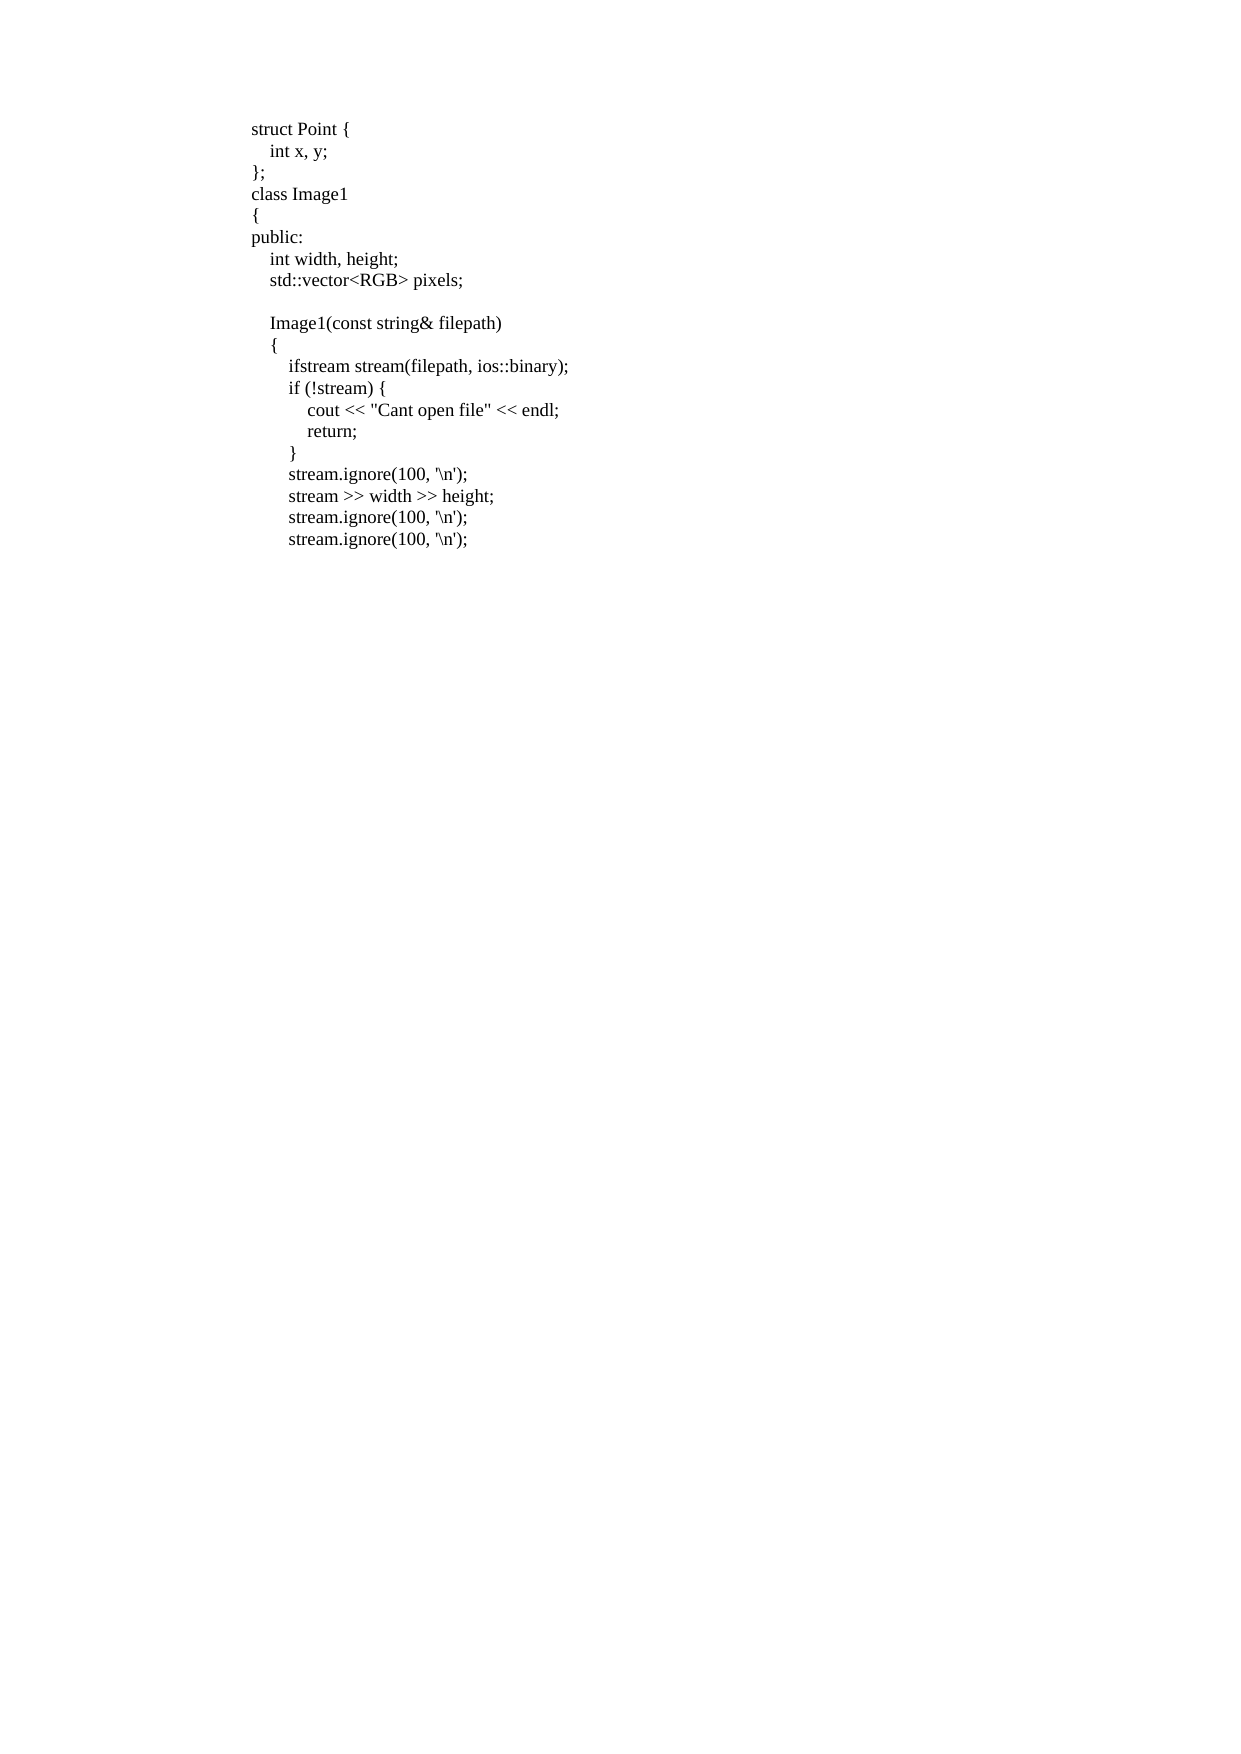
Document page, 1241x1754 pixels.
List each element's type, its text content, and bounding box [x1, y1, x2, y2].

subtitle class Image1 [177, 183, 1152, 204]
subtitle public: [177, 226, 1152, 247]
subtitle int width, height; [177, 247, 1152, 269]
subtitle struct Point { [177, 118, 1152, 140]
subtitle } [177, 442, 1152, 463]
subtitle }; [177, 161, 1152, 183]
subtitle int x, y; [177, 140, 1152, 161]
subtitle return; [177, 420, 1152, 442]
subtitle stream >> width >> height; [177, 485, 1152, 506]
subtitle stream.ignore(100, '\n'); [177, 463, 1152, 485]
subtitle cout << "Cant open file" << endl; [177, 398, 1152, 420]
subtitle stream.ignore(100, '\n'); [177, 506, 1152, 528]
subtitle if (!stream) { [177, 377, 1152, 398]
subtitle stream.ignore(100, '\n'); [177, 528, 1152, 549]
subtitle { [177, 334, 1152, 355]
subtitle std::vector<RGB> pixels; [177, 269, 1152, 291]
subtitle Image1(const string& filepath) [177, 312, 1152, 334]
subtitle ifstream stream(filepath, ios::binary); [177, 355, 1152, 377]
subtitle { [177, 204, 1152, 226]
